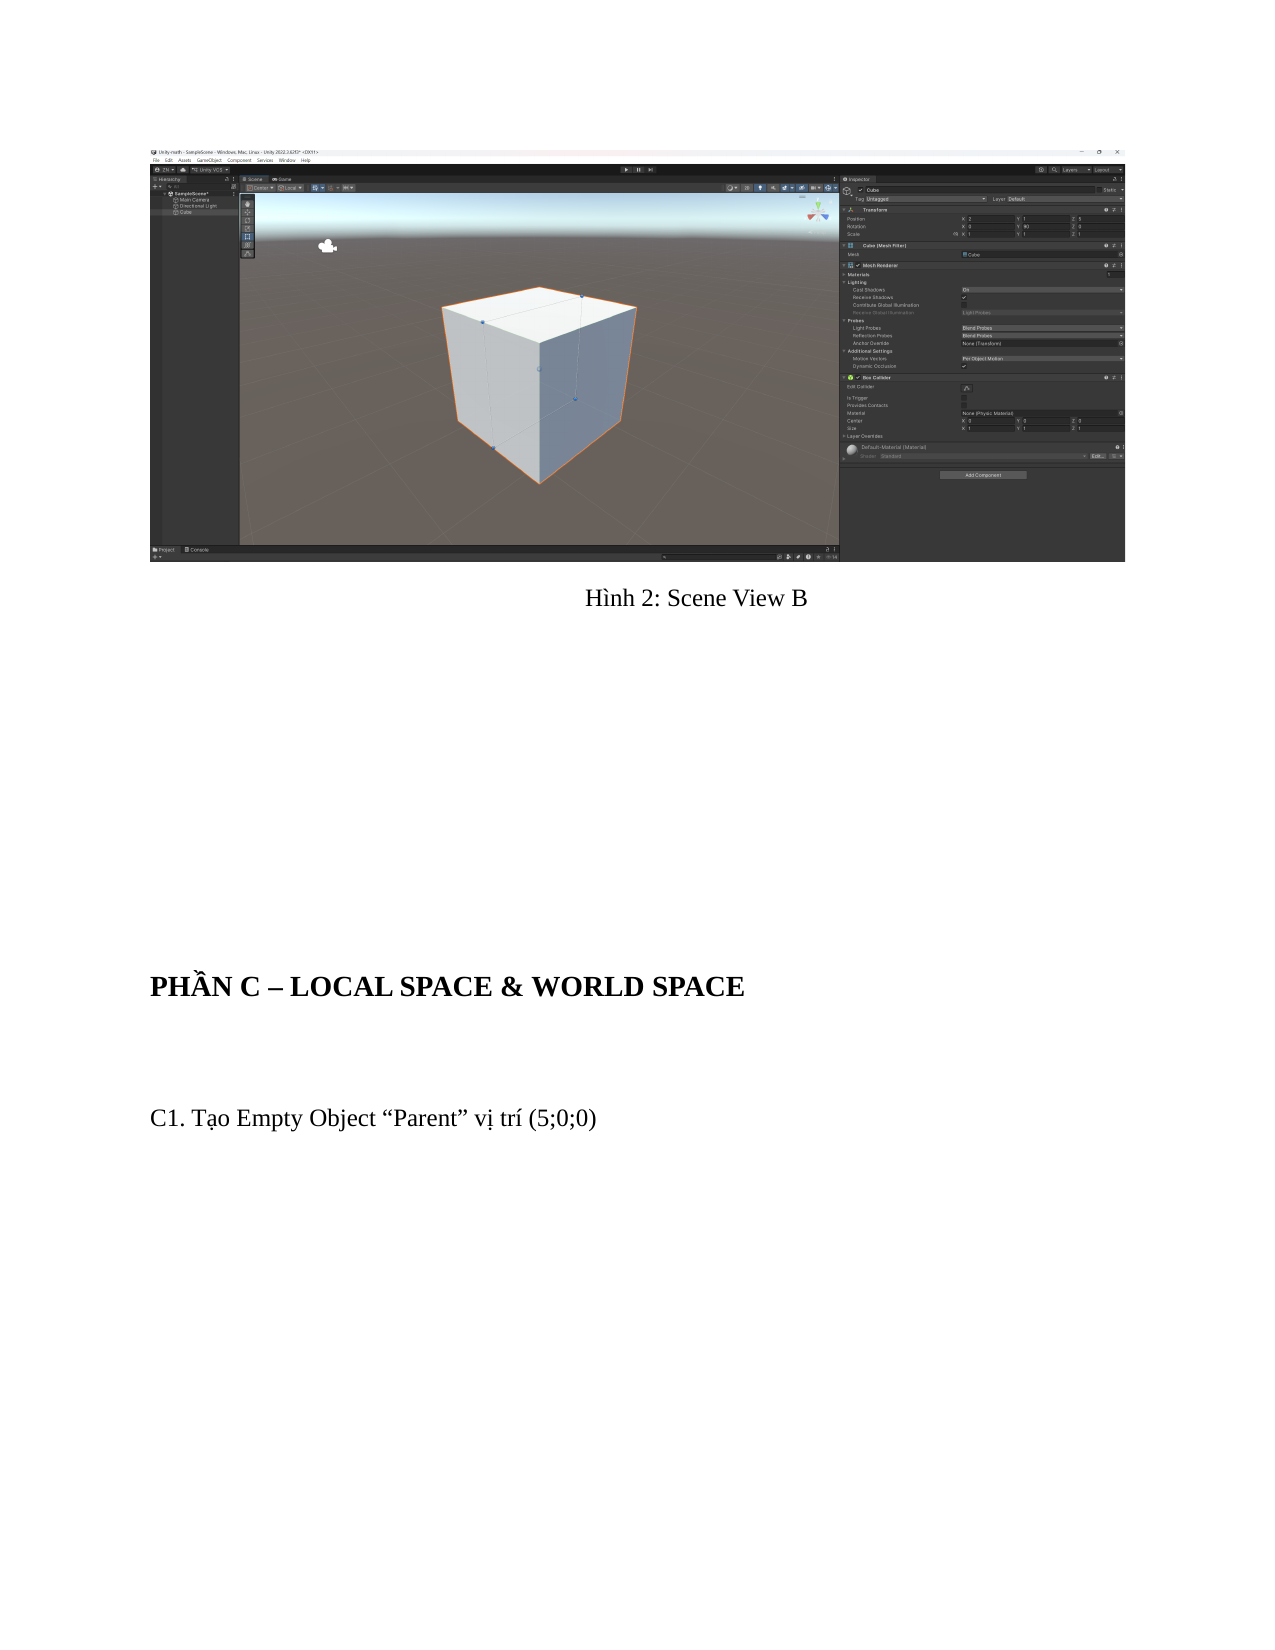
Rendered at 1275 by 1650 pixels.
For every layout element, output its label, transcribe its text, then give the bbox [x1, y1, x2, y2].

picture [150, 150, 1125, 562]
text Hình 2: Scene View B [150, 583, 1125, 612]
text PHẦN C – LOCAL SPACE & WORLD SPACE [150, 969, 1125, 1002]
text C1. Tạo Empty Object “Parent” vị trí (5;0;0) [150, 1103, 1125, 1132]
